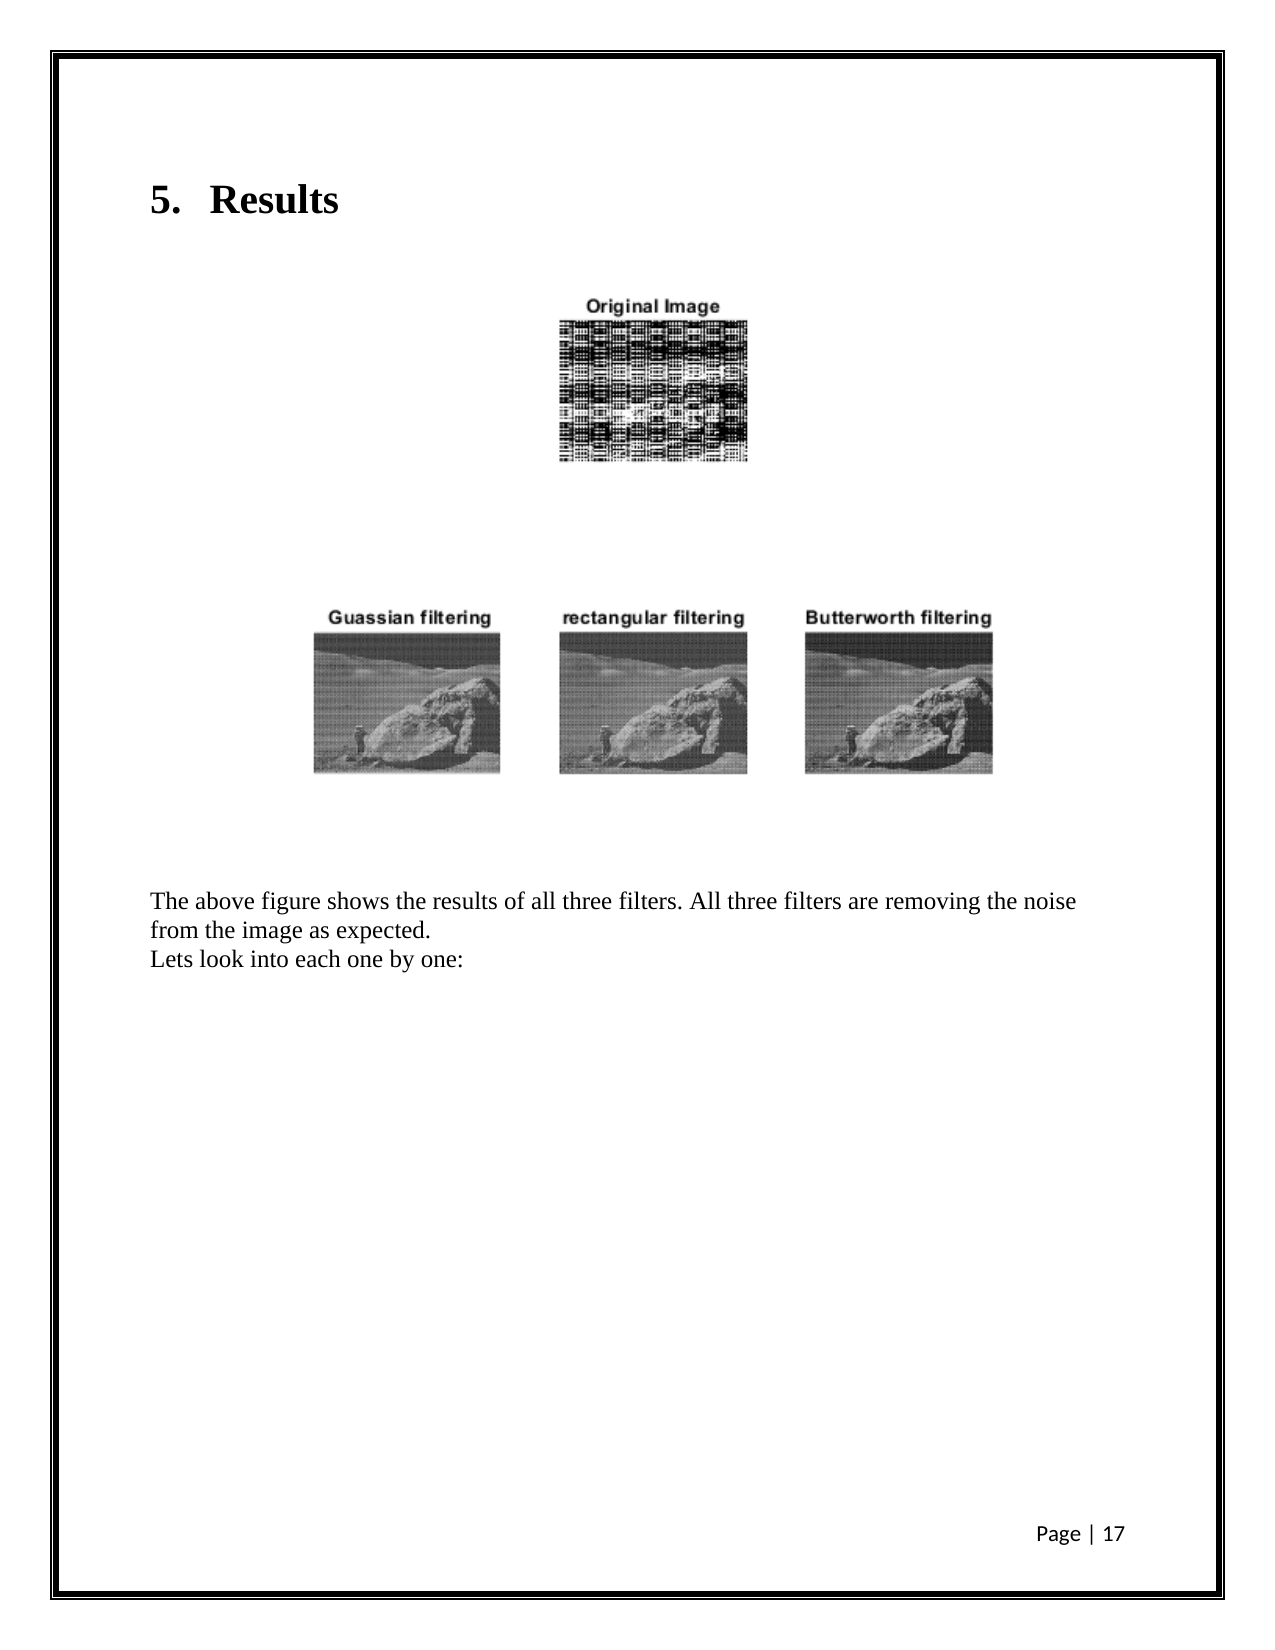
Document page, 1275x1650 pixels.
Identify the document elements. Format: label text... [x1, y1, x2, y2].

picture [200, 230, 1075, 887]
subtitle Results [150, 175, 1125, 223]
text Lets look into each one by one: [150, 944, 1125, 973]
text The above figure shows the results of all three filters. All three filters are removing the noise from the image as expected. [150, 886, 1125, 944]
